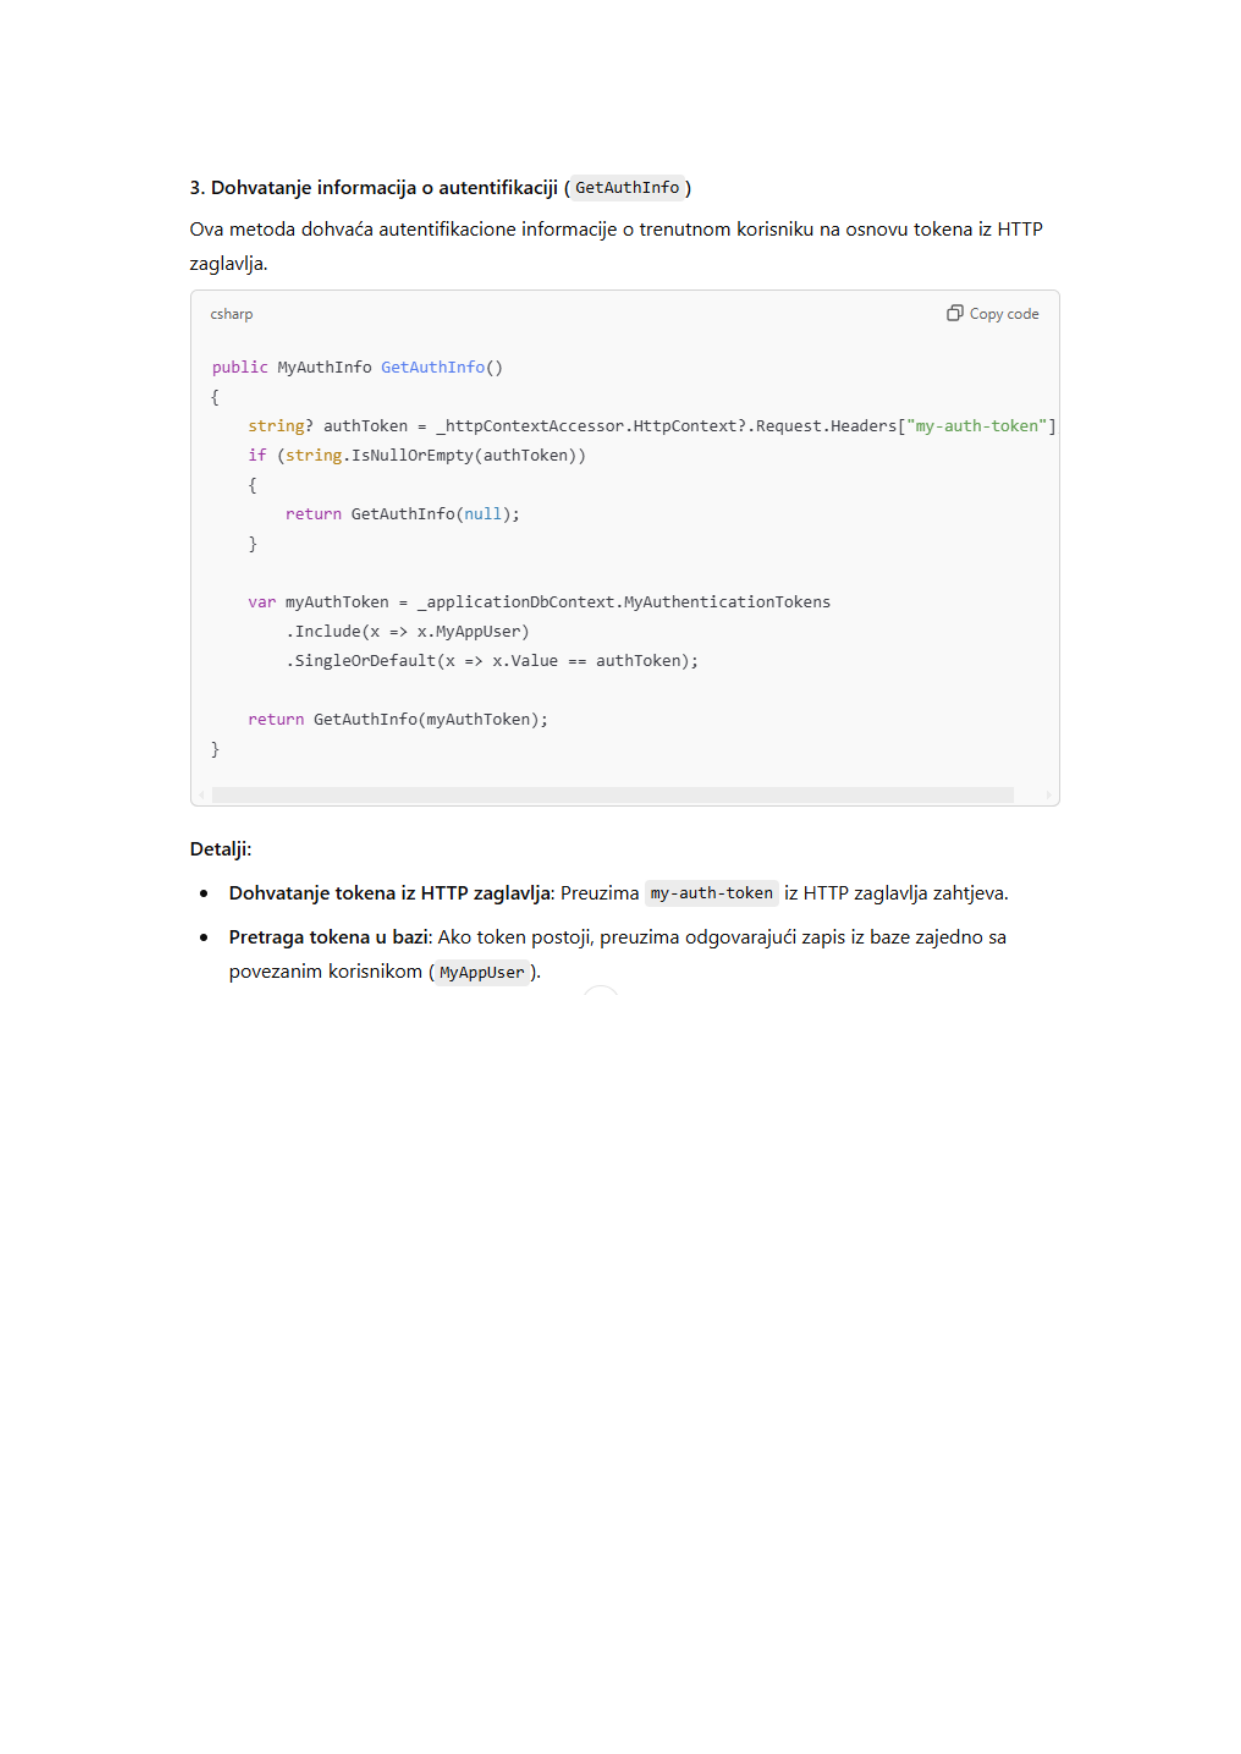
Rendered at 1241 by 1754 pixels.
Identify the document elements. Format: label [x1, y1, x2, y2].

picture [150, 150, 1091, 995]
